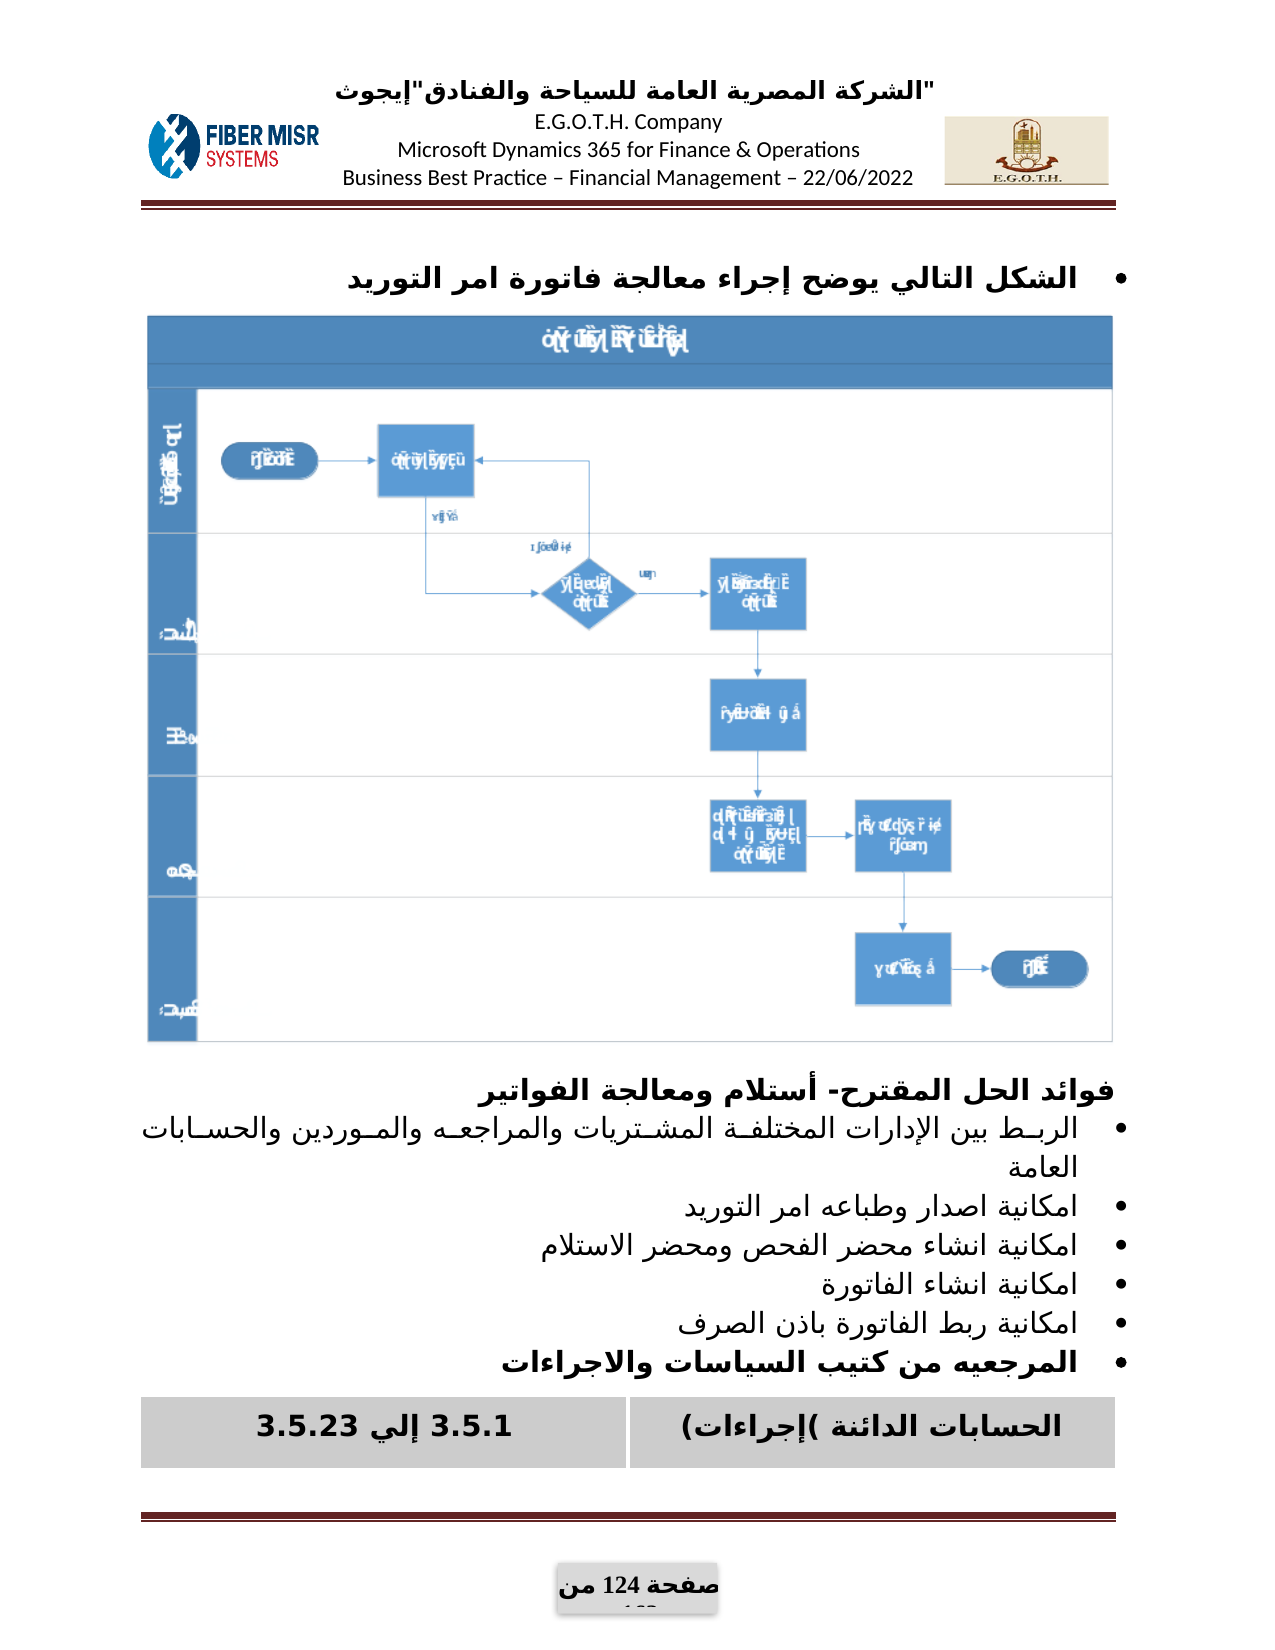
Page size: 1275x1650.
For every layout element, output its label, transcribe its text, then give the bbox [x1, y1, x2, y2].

list امكانية انشاء الفاتورة [141, 1268, 1116, 1302]
list الربط بين الإدارات المختلفة المشتريات والمراجعه والموردين والحسابات العامة [141, 1112, 1116, 1185]
table_header 3.5.1 إلي 3.5.23 [141, 1397, 626, 1468]
picture [143, 104, 325, 186]
list امكانية ربط الفاتورة باذن الصرف [141, 1307, 1116, 1341]
list المرجعيه من كتيب السياسات والاجراءات [141, 1346, 1116, 1379]
list امكانية انشاء محضر الفحص ومحضر الاستلام [141, 1229, 1116, 1263]
table_header الحسابات الدائنة )إجراءات) [630, 1397, 1115, 1468]
list الشكل التالي يوضح إجراء معالجة فاتورة امر التوريد [141, 261, 1116, 295]
text فوائد الحل المقترح- أستلام ومعالجة الفواتير [141, 1073, 1116, 1107]
picture [944, 116, 1109, 185]
list امكانية اصدار وطباعه امر التوريد [141, 1190, 1116, 1224]
